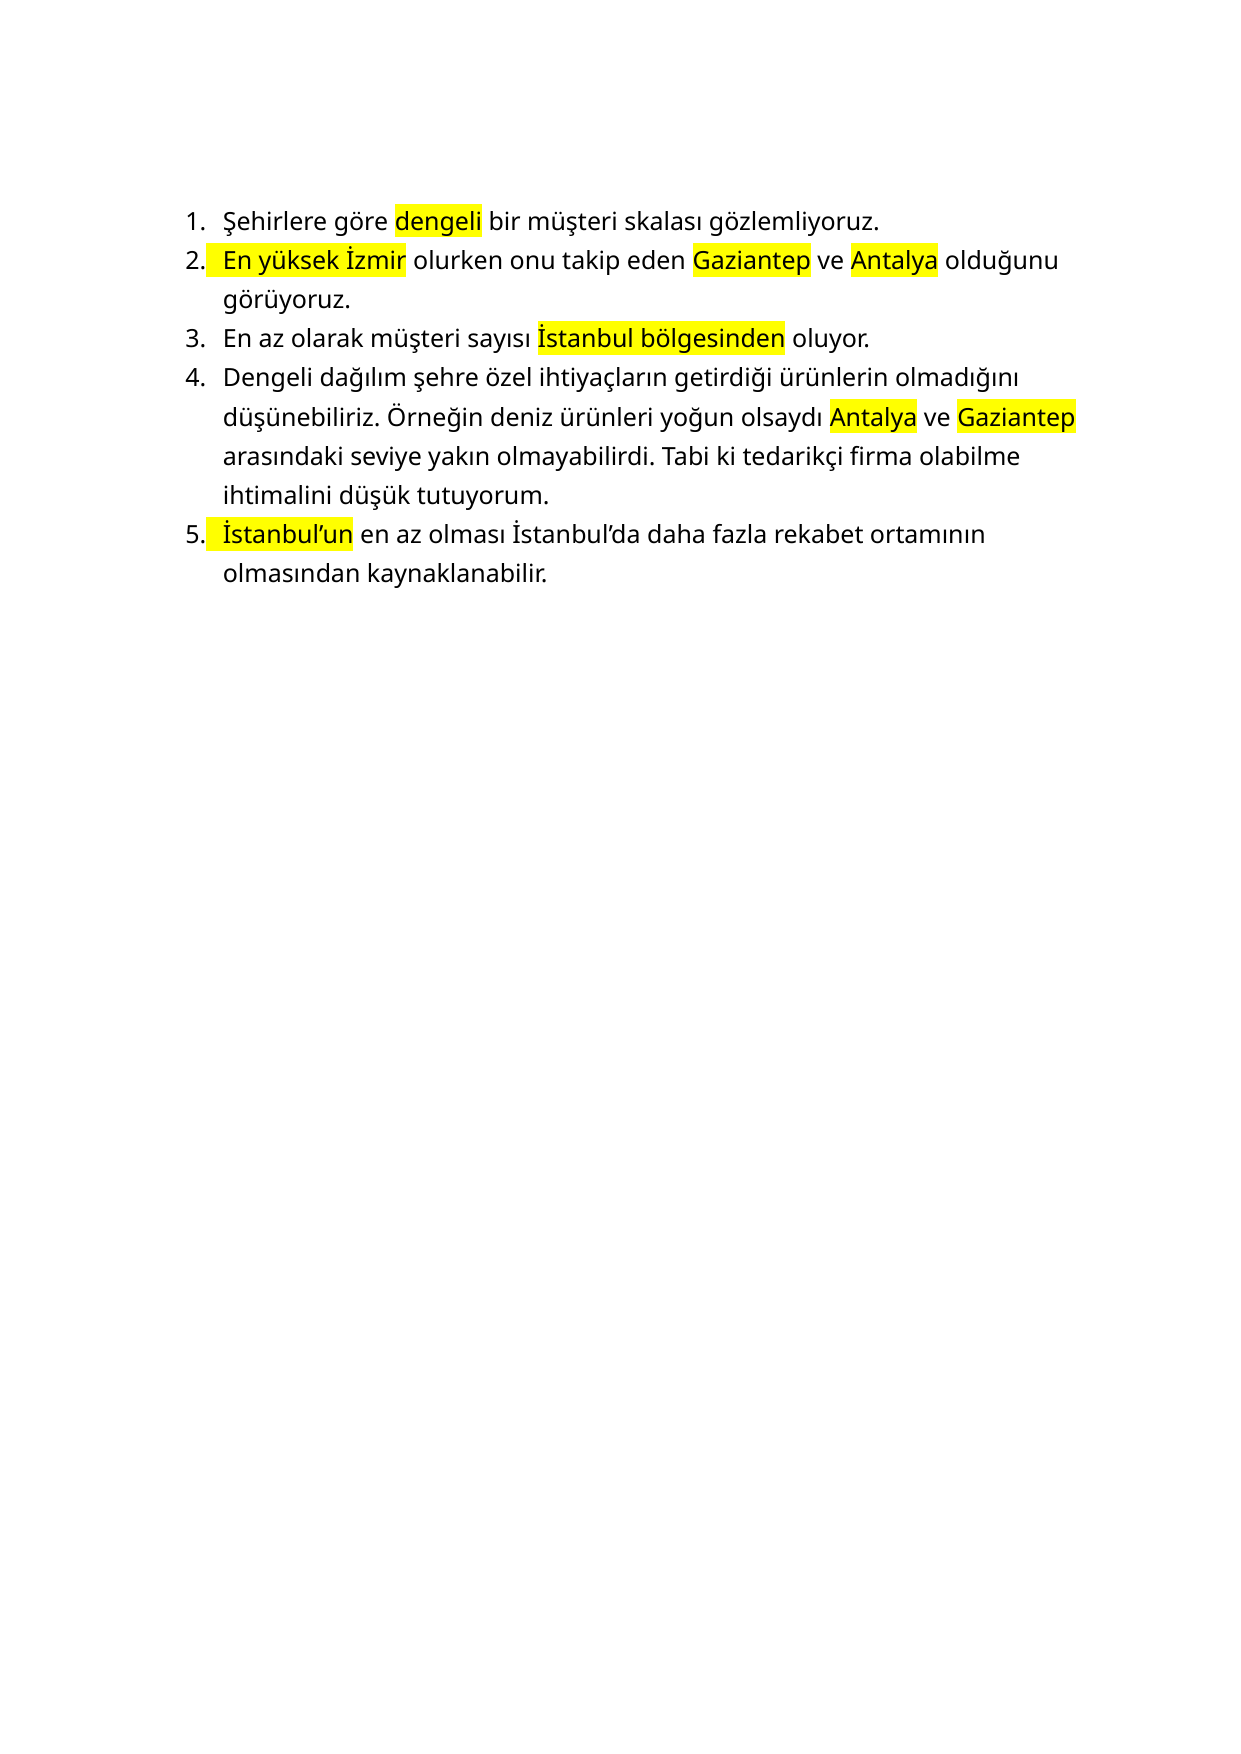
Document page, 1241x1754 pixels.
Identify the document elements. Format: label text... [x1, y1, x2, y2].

list En az olarak müşteri sayısı İstanbul bölgesinden oluyor. [185, 321, 538, 355]
list En yüksek İzmir olurken onu takip eden Gaziantep ve Antalya olduğunu görüyoruz. [185, 243, 1093, 316]
list İstanbul’un en az olması İstanbul’da daha fazla rekabet ortamının olmasından kaynaklanabilir. [185, 517, 1093, 590]
list Dengeli dağılım şehre özel ihtiyaçların getirdiği ürünlerin olmadığını düşünebiliriz. Örneğin deniz ürünleri yoğun olsaydı Antalya ve Gaziantep arasındaki seviye yakın olmayabilirdi. Tabi ki tedarikçi firma olabilme ihtimalini düşük tutuyorum. [185, 360, 1093, 512]
list Şehirlere göre dengeli bir müşteri skalası gözlemliyoruz. [185, 203, 1093, 237]
list En az olarak müşteri sayısı İstanbul bölgesinden oluyor. [785, 321, 1093, 355]
